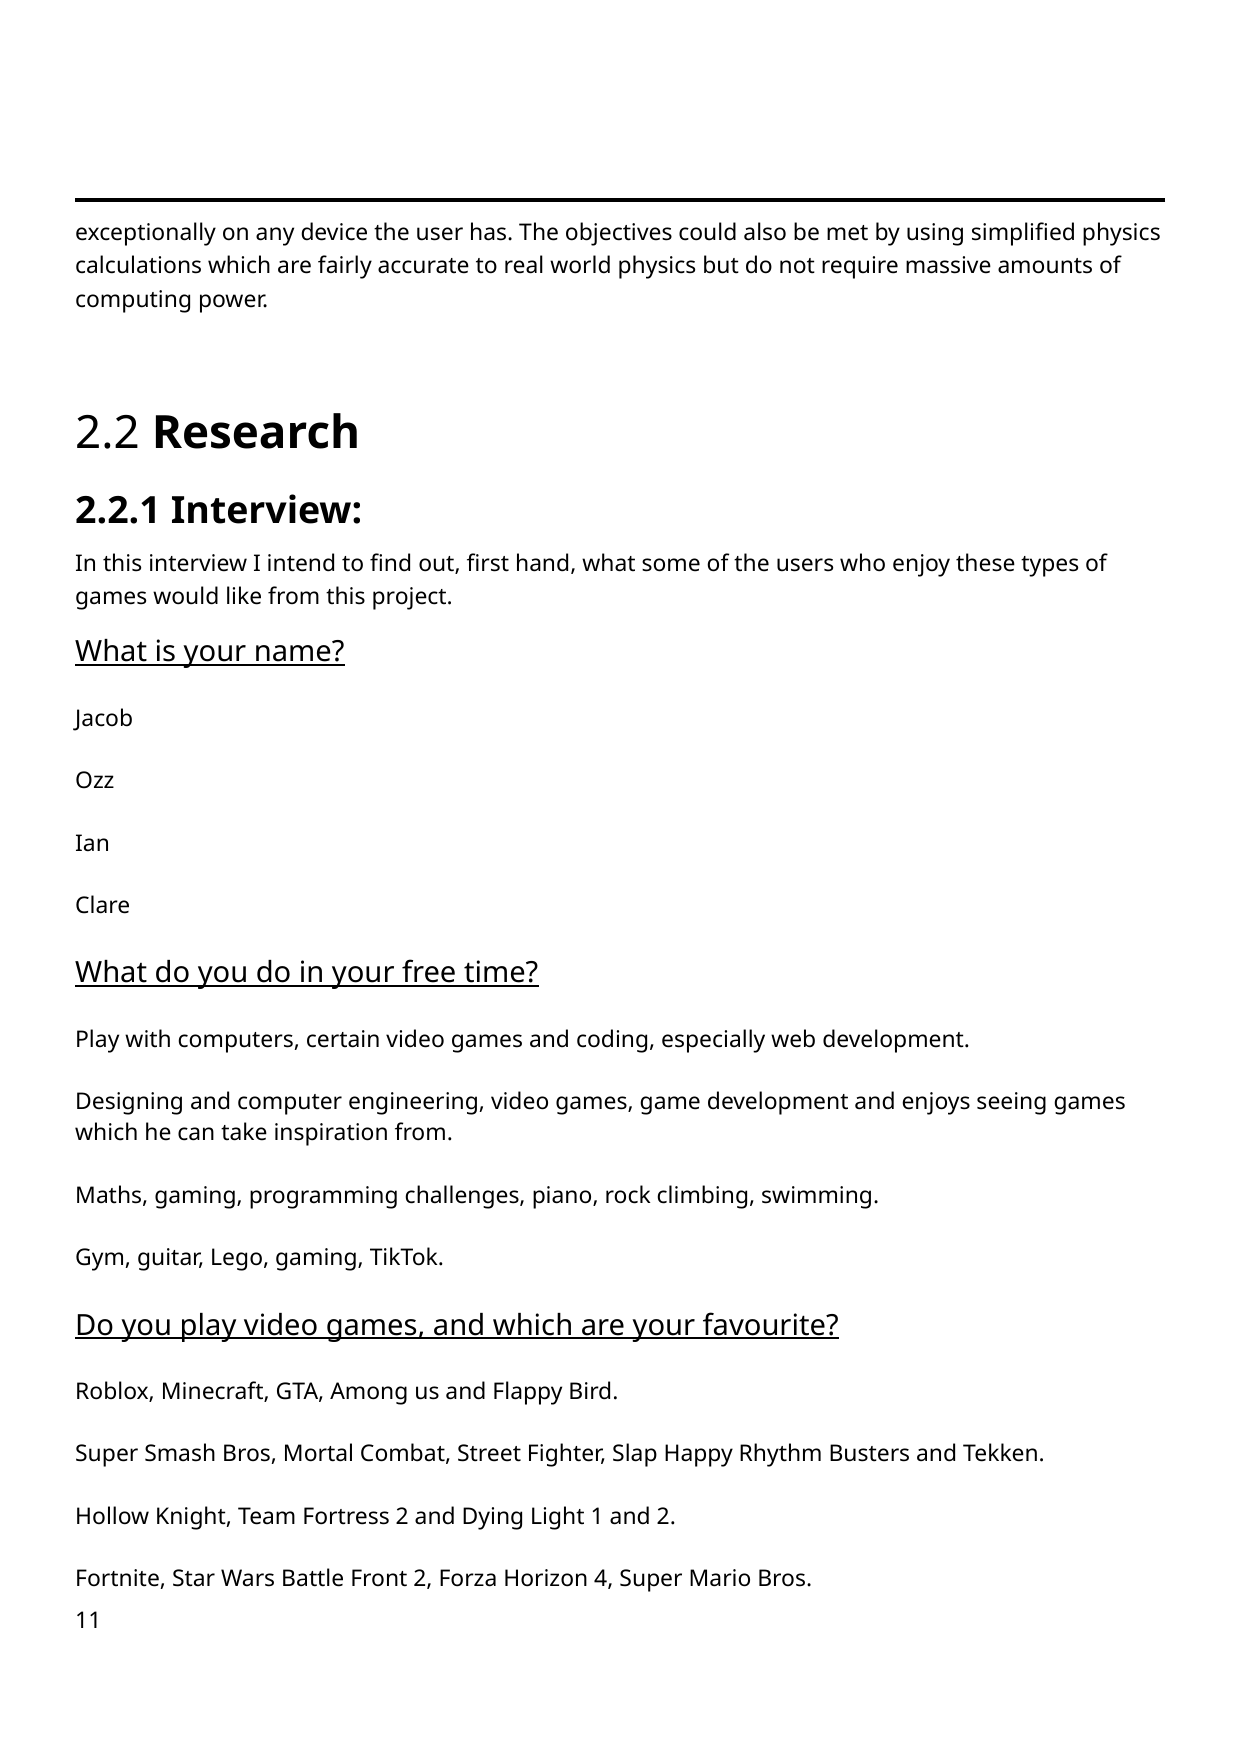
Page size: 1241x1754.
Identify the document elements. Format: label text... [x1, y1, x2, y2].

text Clare [75, 889, 1165, 920]
text What do you do in your free time? [75, 952, 1165, 991]
text Do you play video games, and which are your favourite? [75, 1304, 1165, 1343]
text In this interview I intend to find out, first hand, what some of the users who enjoy these types of games would like from this project. [75, 547, 1165, 612]
subtitle Interview: [75, 483, 1165, 534]
text Designing and computer engineering, video games, game development and enjoys seeing games which he can take inspiration from. [75, 1085, 1165, 1148]
text Play with computers, certain video games and coding, especially web development. [75, 1023, 1165, 1054]
text Hollow Knight, Team Fortress 2 and Dying Light 1 and 2. [75, 1500, 1165, 1531]
text What is your name? [75, 631, 1165, 670]
text Gym, guitar, Lego, gaming, TikTok. [75, 1241, 1165, 1273]
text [75, 216, 1165, 314]
text Ozz [75, 764, 1165, 795]
text Ian [75, 827, 1165, 858]
text Super Smash Bros, Mortal Combat, Street Fighter, Slap Happy Rhythm Busters and Tekken. [75, 1437, 1165, 1468]
text Fortnite, Star Wars Battle Front 2, Forza Horizon 4, Super Mario Bros. [75, 1562, 1165, 1593]
text Maths, gaming, programming challenges, piano, rock climbing, swimming. [75, 1179, 1165, 1210]
text Roblox, Minecraft, GTA, Among us and Flappy Bird. [75, 1375, 1165, 1406]
subtitle Research [75, 399, 1165, 462]
text Jacob [75, 702, 1165, 733]
